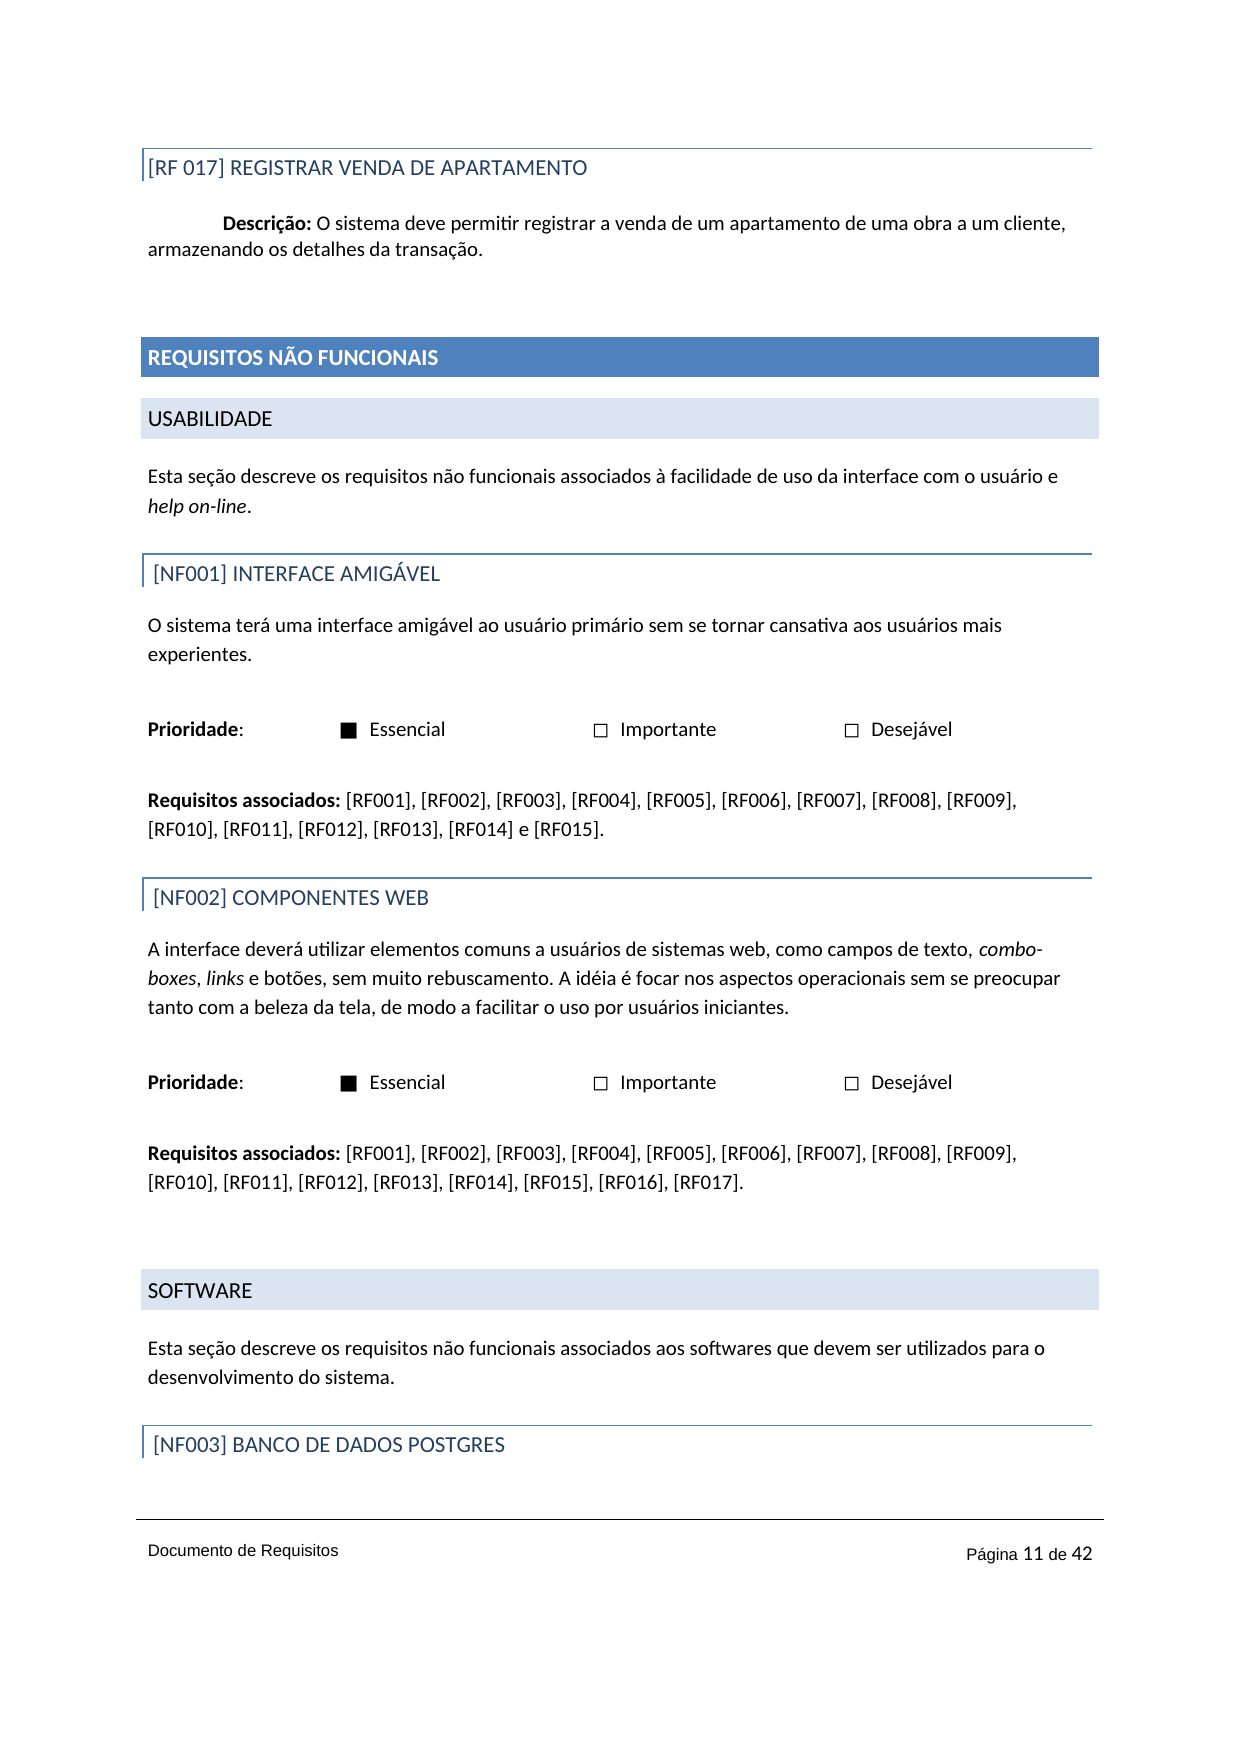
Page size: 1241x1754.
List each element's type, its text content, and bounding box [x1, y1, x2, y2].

subtitle [NF002] COMPONENTES WEB [144, 879, 1092, 911]
subtitle [NF003] BANCO DE DADOS POSTGRES [144, 1426, 1092, 1458]
subtitle REQUISITOS NÃO FUNCIONAIS [148, 343, 1092, 371]
table_header ◻ [576, 1044, 620, 1119]
subtitle [RF 017] REGISTRAR VENDA DE APARTAMENTO [144, 149, 1092, 181]
table_header Prioridade: [136, 1044, 325, 1119]
table_header ■ [325, 1044, 369, 1119]
text Descrição: O sistema deve permitir registrar a venda de um apartamento de uma obra a um cliente, armazenando os detalhes da transação. [148, 211, 1092, 261]
table_header Desejável [871, 1044, 1015, 1119]
text Esta seção descreve os requisitos não funcionais associados aos softwares que devem ser utilizados para o desenvolvimento do sistema. [148, 1335, 1092, 1390]
table_header ◻ [827, 691, 871, 767]
subtitle [NF001] INTERFACE AMIGÁVEL [144, 555, 1092, 587]
subtitle USABILIDADE [148, 405, 1092, 432]
text A interface deverá utilizar elementos comuns a usuários de sistemas web, como campos de texto, combo-boxes, links e botões, sem muito rebuscamento. A idéia é focar nos aspectos operacionais sem se preocupar tanto com a beleza da tela, de modo a facilitar o uso por usuários iniciantes. [148, 936, 1092, 1019]
text Requisitos associados: [RF001], [RF002], [RF003], [RF004], [RF005], [RF006], [RF007], [RF008], [RF009], [RF010], [RF011], [RF012], [RF013], [RF014] e [RF015]. [148, 787, 1092, 842]
table_header Desejável [871, 691, 1015, 767]
text Esta seção descreve os requisitos não funcionais associados à facilidade de uso da interface com o usuário e help on-line. [148, 464, 1092, 518]
subtitle SOFTWARE [148, 1276, 1092, 1304]
text O sistema terá uma interface amigável ao usuário primário sem se tornar cansativa aos usuários mais experientes. [148, 612, 1092, 667]
table_header Prioridade: [136, 691, 325, 767]
table_header ◻ [827, 1044, 871, 1119]
table_header Essencial [369, 691, 576, 767]
table_header Essencial [369, 1044, 576, 1119]
table_header Importante [620, 691, 827, 767]
table_header Importante [620, 1044, 827, 1119]
table_header ◻ [576, 691, 620, 767]
table_header ■ [325, 691, 369, 767]
text Requisitos associados: [RF001], [RF002], [RF003], [RF004], [RF005], [RF006], [RF007], [RF008], [RF009], [RF010], [RF011], [RF012], [RF013], [RF014], [RF015], [RF016], [RF017]. [148, 1140, 1092, 1195]
